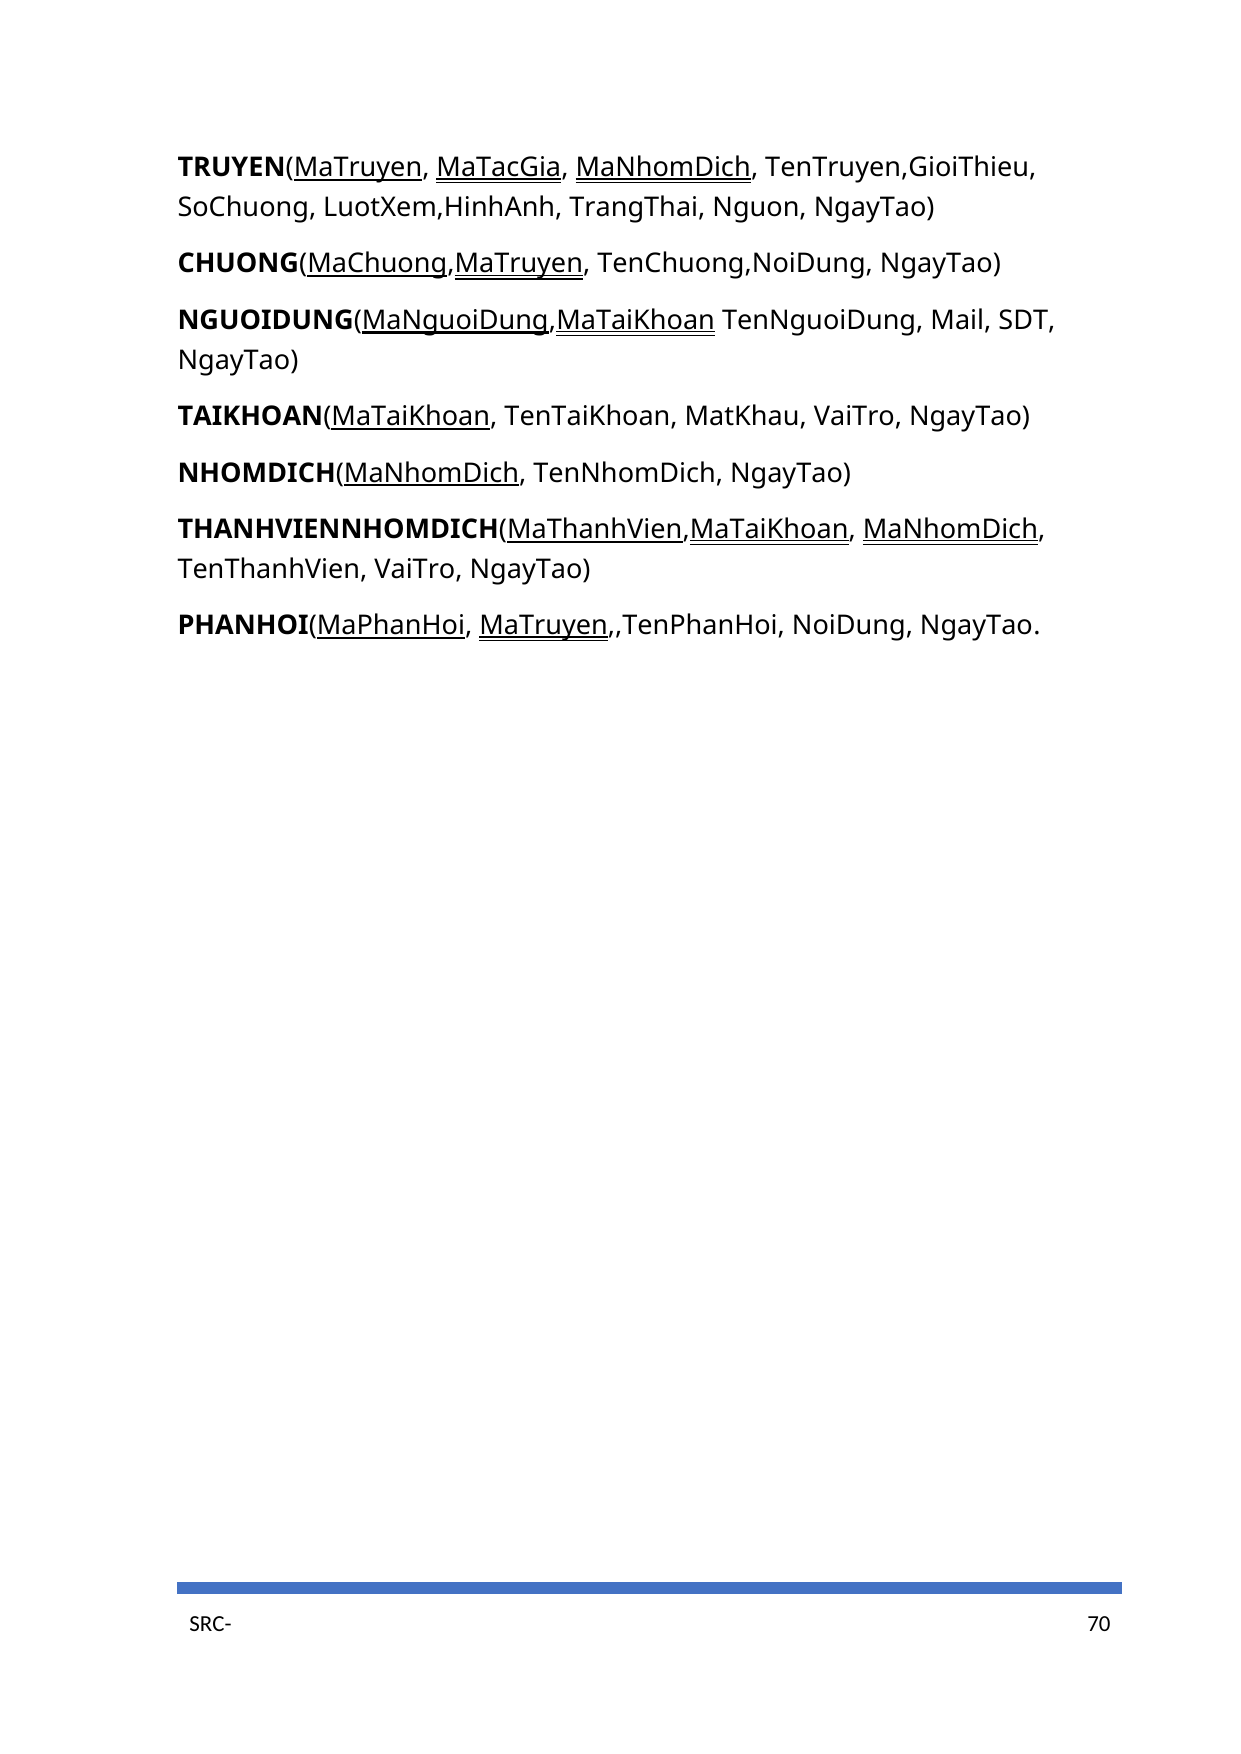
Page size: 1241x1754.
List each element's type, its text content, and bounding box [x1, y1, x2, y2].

text TRUYEN(MaTruyen, MaTacGia, MaNhomDich, TenTruyen,GioiThieu, SoChuong, LuotXem,HinhAnh, TrangThai, Nguon, NgayTao) [177, 148, 1122, 224]
text NHOMDICH(MaNhomDich, TenNhomDich, NgayTao) [177, 453, 1122, 490]
text PHANHOI(MaPhanHoi, MaTruyen,,TenPhanHoi, NoiDung, NgayTao. [177, 606, 1122, 643]
text TAIKHOAN(MaTaiKhoan, TenTaiKhoan, MatKhau, VaiTro, NgayTao) [177, 397, 1122, 433]
text CHUONG(MaChuong,MaTruyen, TenChuong,NoiDung, NgayTao) [177, 244, 1122, 281]
text NGUOIDUNG(MaNguoiDung,MaTaiKhoan TenNguoiDung, Mail, SDT, NgayTao) [177, 300, 1122, 377]
text THANHVIENNHOMDICH(MaThanhVien,MaTaiKhoan, MaNhomDich, TenThanhVien, VaiTro, NgayTao) [177, 509, 1122, 586]
